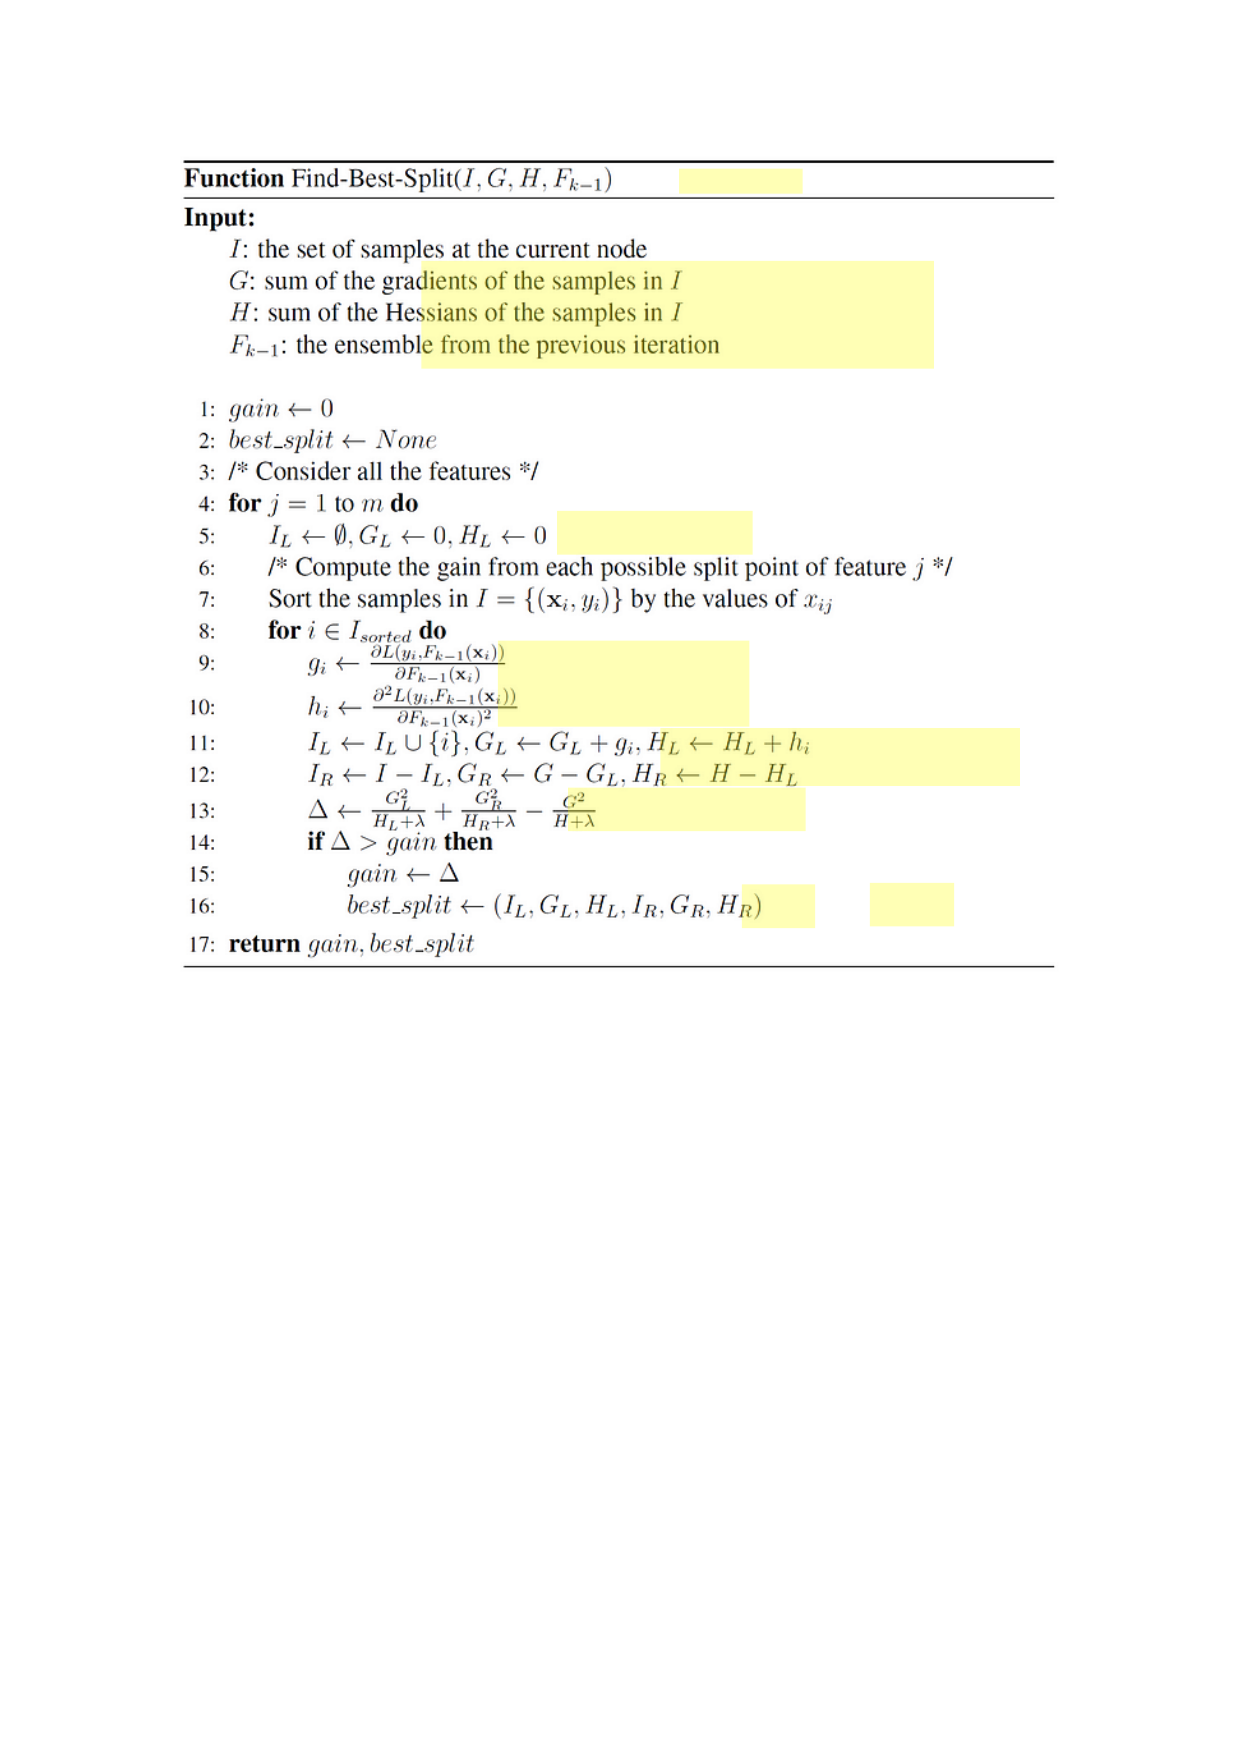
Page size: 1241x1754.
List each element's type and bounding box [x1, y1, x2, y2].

picture [173, 150, 1067, 979]
